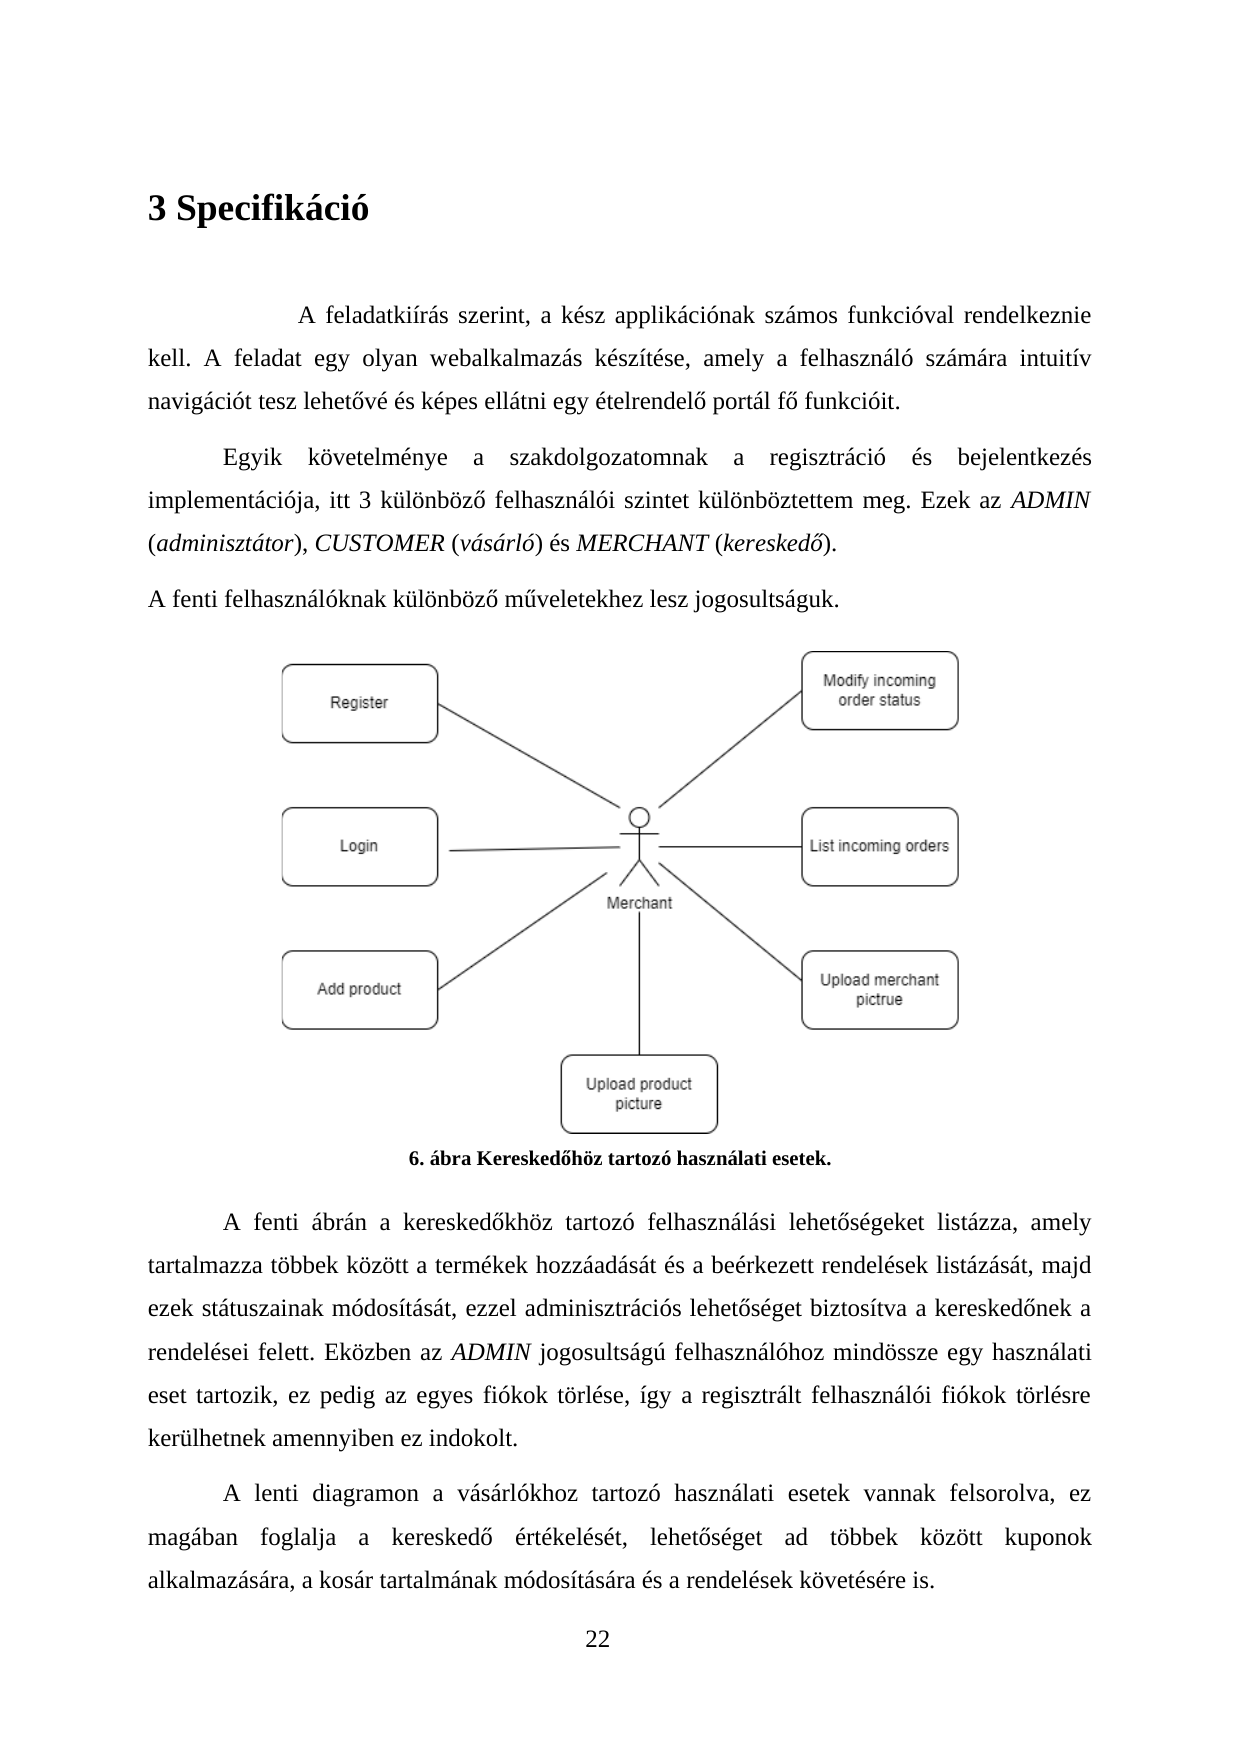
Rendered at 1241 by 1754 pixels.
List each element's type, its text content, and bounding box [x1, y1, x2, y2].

subtitle Specifikáció [148, 185, 1092, 228]
text A feladatkiírás szerint, a kész applikációnak számos funkcióval rendelkeznie kell. A feladat egy olyan webalkalmazás készítése, amely a felhasználó számára intuitív navigációt tesz lehetővé és képes ellátni egy ételrendelő portál fő funkcióit. [148, 300, 1092, 415]
text 6. ábra Kereskedőhöz tartozó használati esetek. [148, 1146, 1092, 1170]
text Egyik követelménye a szakdolgozatomnak a regisztráció és bejelentkezés implementációja, itt 3 különböző felhasználói szintet különböztettem meg. Ezek az ADMIN (adminisztátor), CUSTOMER (vásárló) és MERCHANT (kereskedő). [148, 442, 1092, 557]
text A lenti diagramon a vásárlókhoz tartozó használati esetek vannak felsorolva, ez magában foglalja a kereskedő értékelését, lehetőséget ad többek között kuponok alkalmazására, a kosár tartalmának módosítására és a rendelések követésére is. [148, 1478, 1092, 1593]
text A fenti felhasználóknak különböző műveletekhez lesz jogosultságuk. [148, 584, 1092, 612]
picture [281, 651, 959, 1134]
text A fenti ábrán a kereskedőkhöz tartozó felhasználási lehetőségeket listázza, amely tartalmazza többek között a termékek hozzáadását és a beérkezett rendelések listázását, majd ezek státuszainak módosítását, ezzel adminisztrációs lehetőséget biztosítva a kereskedőnek a rendelései felett. Eközben az ADMIN jogosultságú felhasználóhoz mindössze egy használati eset tartozik, ez pedig az egyes fiókok törlése, így a regisztrált felhasználói fiókok törlésre kerülhetnek amennyiben ez indokolt. [148, 1207, 1092, 1452]
